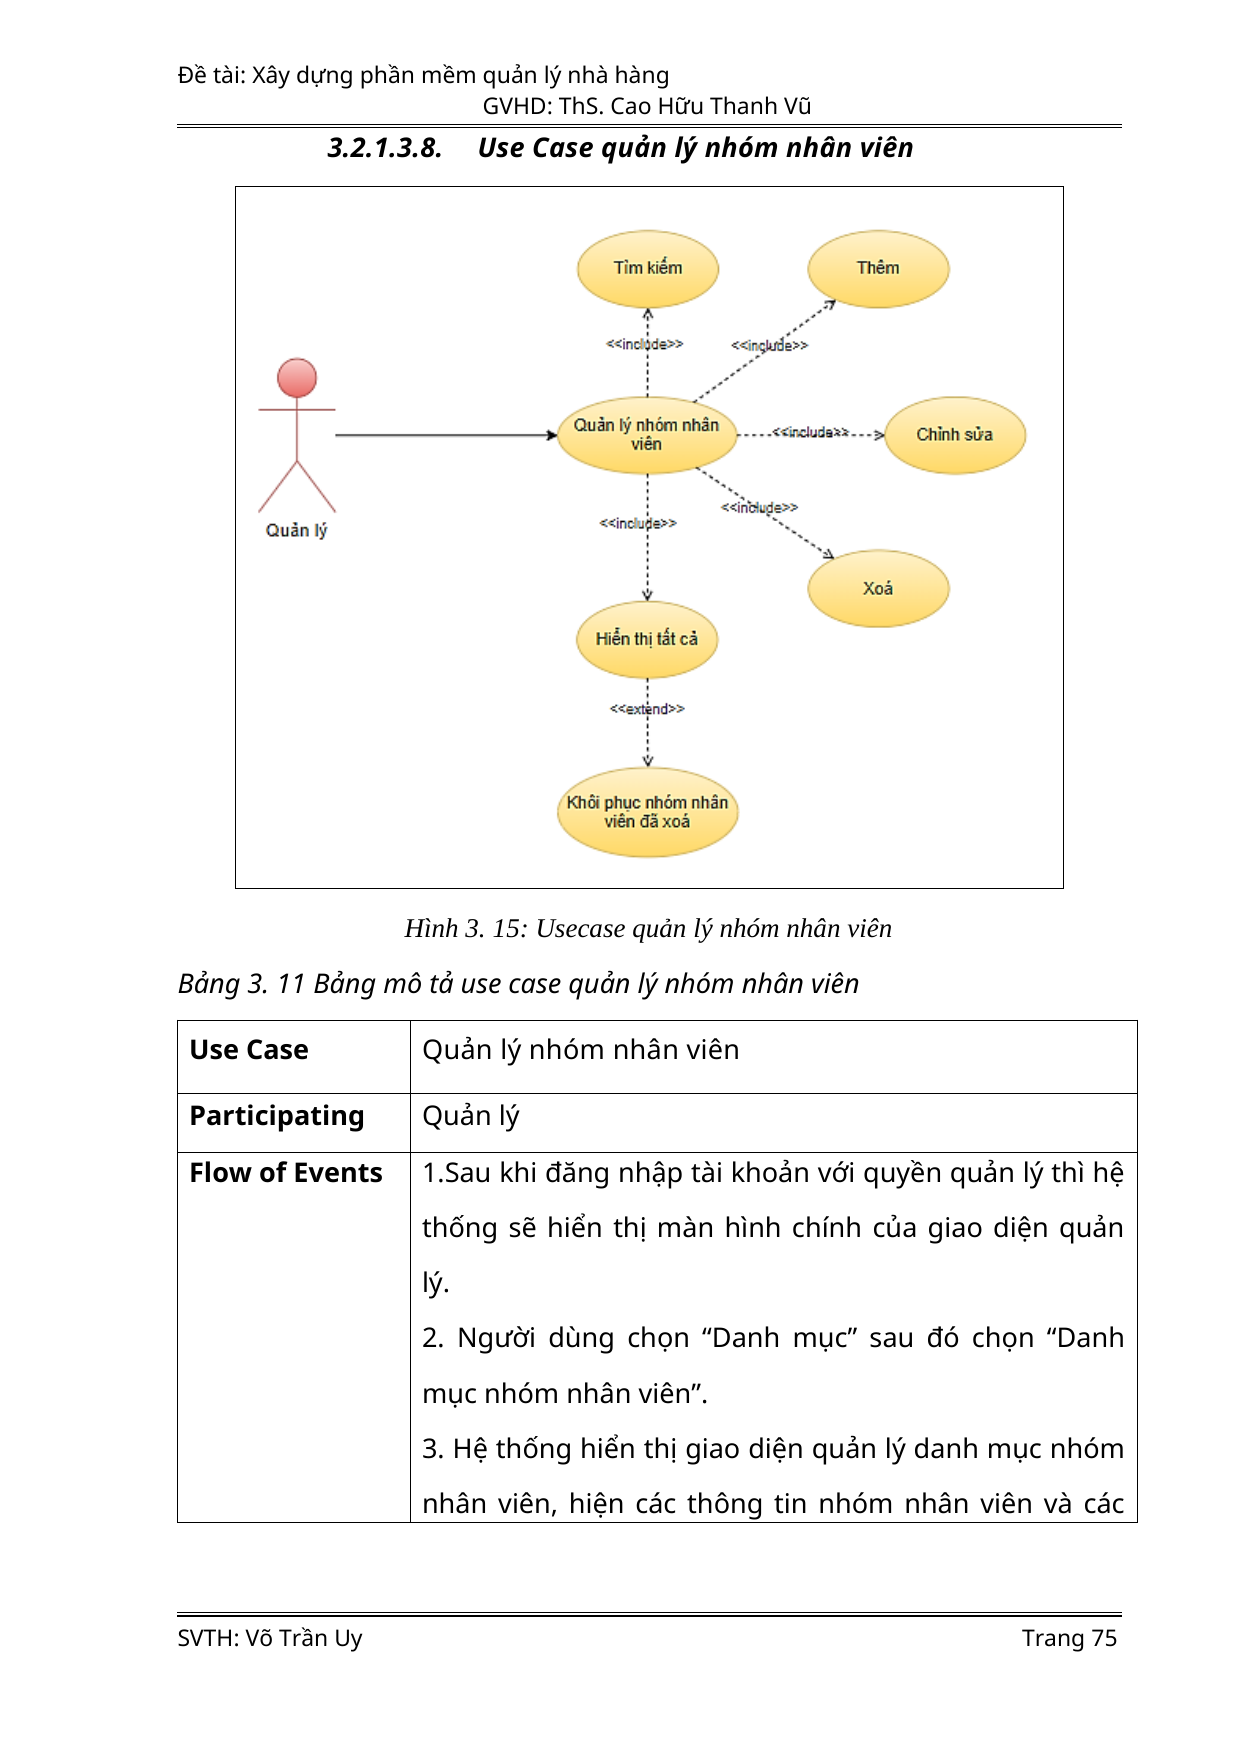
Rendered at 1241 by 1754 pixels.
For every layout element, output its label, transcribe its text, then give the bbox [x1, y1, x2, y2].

table_cell Participating [178, 1094, 410, 1152]
text Hình 3. 15: Usecase quản lý nhóm nhân viên [177, 912, 1122, 943]
subtitle Use Case quản lý nhóm nhân viên [327, 128, 1122, 165]
table_cell Quản lý [411, 1094, 1137, 1152]
picture [236, 187, 1063, 888]
table_header Use Case [178, 1021, 410, 1093]
table_header Quản lý nhóm nhân viên [411, 1021, 1137, 1093]
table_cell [411, 1153, 1137, 1522]
text Bảng 3. 11 Bảng mô tả use case quản lý nhóm nhân viên [177, 964, 1122, 1001]
table_cell Flow of Events [178, 1153, 410, 1522]
